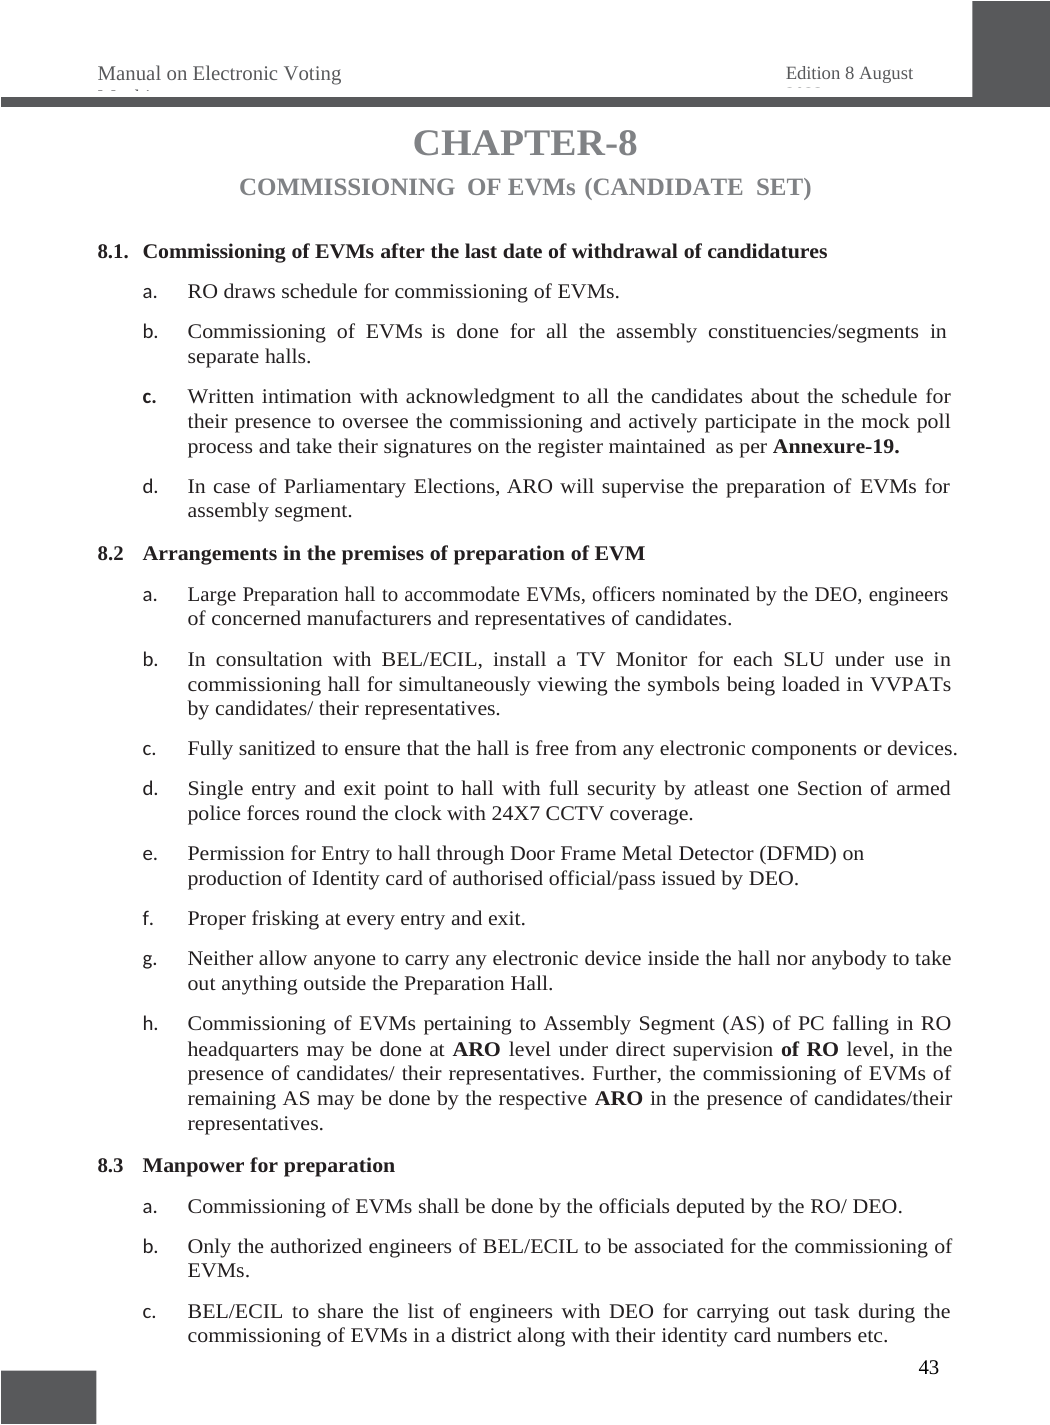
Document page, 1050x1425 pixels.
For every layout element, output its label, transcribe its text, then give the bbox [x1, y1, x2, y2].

list RO draws schedule for commissioning of EVMs. [142, 278, 996, 304]
subtitle COMMISSIONING OF EVMs (CANDIDATE SET) [101, 172, 949, 201]
list Large Preparation hall to accommodate EVMs, officers nominated by the DEO, engineers of concerned manufacturers and representatives of candidates. [142, 581, 953, 630]
list Commissioning of EVMs pertaining to Assembly Segment (AS) of PC falling in RO headquarters may be done at ARO level under direct supervision of RO level, in the presence of candidates/ their representatives. Further, the commissioning of EVMs of remaining AS may be done by the respective ARO in the presence of candidates/their representatives. [142, 1010, 953, 1134]
list Permission for Entry to hall through Door Frame Metal Detector (DFMD) on production of Identity card of authorised official/pass issued by DEO. [142, 840, 953, 890]
list BEL/ECIL to share the list of engineers with DEO for carrying out task during the commissioning of EVMs in a district along with their identity card numbers etc. [142, 1298, 953, 1347]
list In consultation with BEL/ECIL, install a TV Monitor for each SLU under use in commissioning hall for simultaneously viewing the symbols being loaded in VVPATs by candidates/ their representatives. [142, 646, 953, 720]
subtitle Arrangements in the premises of preparation of EVM [97, 541, 996, 565]
subtitle Manpower for preparation [97, 1153, 996, 1177]
list Single entry and exit point to hall with full security by atleast one Section of armed police forces round the clock with 24X7 CCTV coverage. [142, 775, 953, 824]
list Commissioning of EVMs is done for all the assembly constituencies/segments in separate halls. [142, 318, 953, 368]
list Fully sanitized to ensure that the hall is free from any electronic components or devices. [142, 735, 996, 761]
list Commissioning of EVMs shall be done by the officials deputed by the RO/ DEO. [142, 1193, 996, 1218]
list Proper frisking at every entry and exit. [142, 905, 996, 931]
subtitle Commissioning of EVMs after the last date of withdrawal of candidatures [97, 239, 996, 263]
list In case of Parliamentary Elections, ARO will supervise the preparation of EVMs for assembly segment. [142, 473, 953, 522]
subtitle CHAPTER-8 [101, 121, 949, 164]
list Neither allow anyone to carry any electronic device inside the hall nor anybody to take out anything outside the Preparation Hall. [142, 945, 953, 995]
list Only the authorized engineers of BEL/ECIL to be associated for the commissioning of EVMs. [142, 1233, 953, 1282]
list Written intimation with acknowledgment to all the candidates about the schedule for their presence to oversee the commissioning and actively participate in the mock poll process and take their signatures on the register maintained as per Annexure-19. [142, 384, 953, 458]
